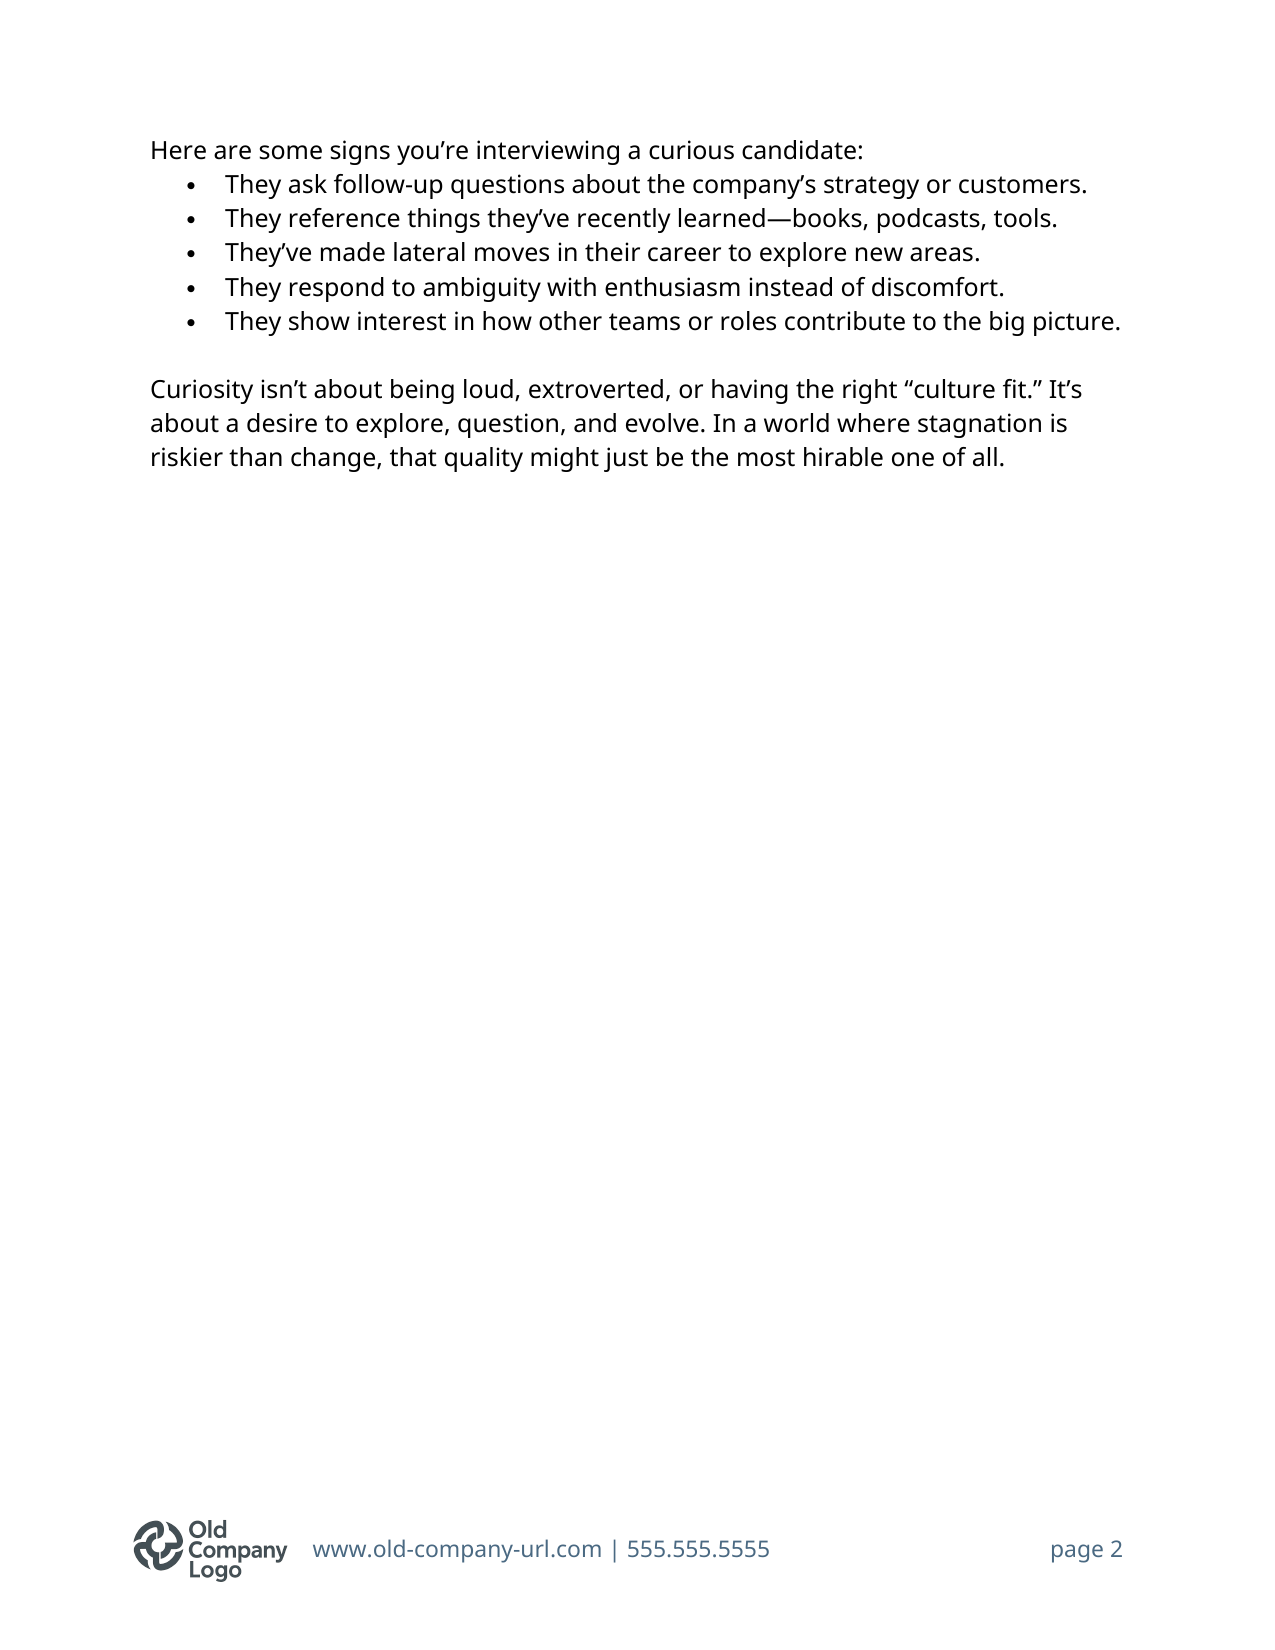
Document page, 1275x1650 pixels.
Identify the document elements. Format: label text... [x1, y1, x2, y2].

picture [116, 1512, 300, 1592]
text Curiosity isn’t about being loud, extroverted, or having the right “culture fit.” It’s about a desire to explore, question, and evolve. In a world where stagnation is riskier than change, that quality might just be the most hirable one of all. [150, 371, 1125, 473]
list They’ve made lateral moves in their career to explore new areas. [187, 235, 1125, 269]
text Here are some signs you’re interviewing a curious candidate: [150, 133, 1125, 167]
list They reference things they’ve recently learned—books, podcasts, tools. [187, 201, 1125, 235]
list They respond to ambiguity with enthusiasm instead of discomfort. [187, 269, 1125, 303]
list They ask follow-up questions about the company’s strategy or customers. [187, 167, 1125, 201]
list They show interest in how other teams or roles contribute to the big picture. [187, 303, 1125, 337]
